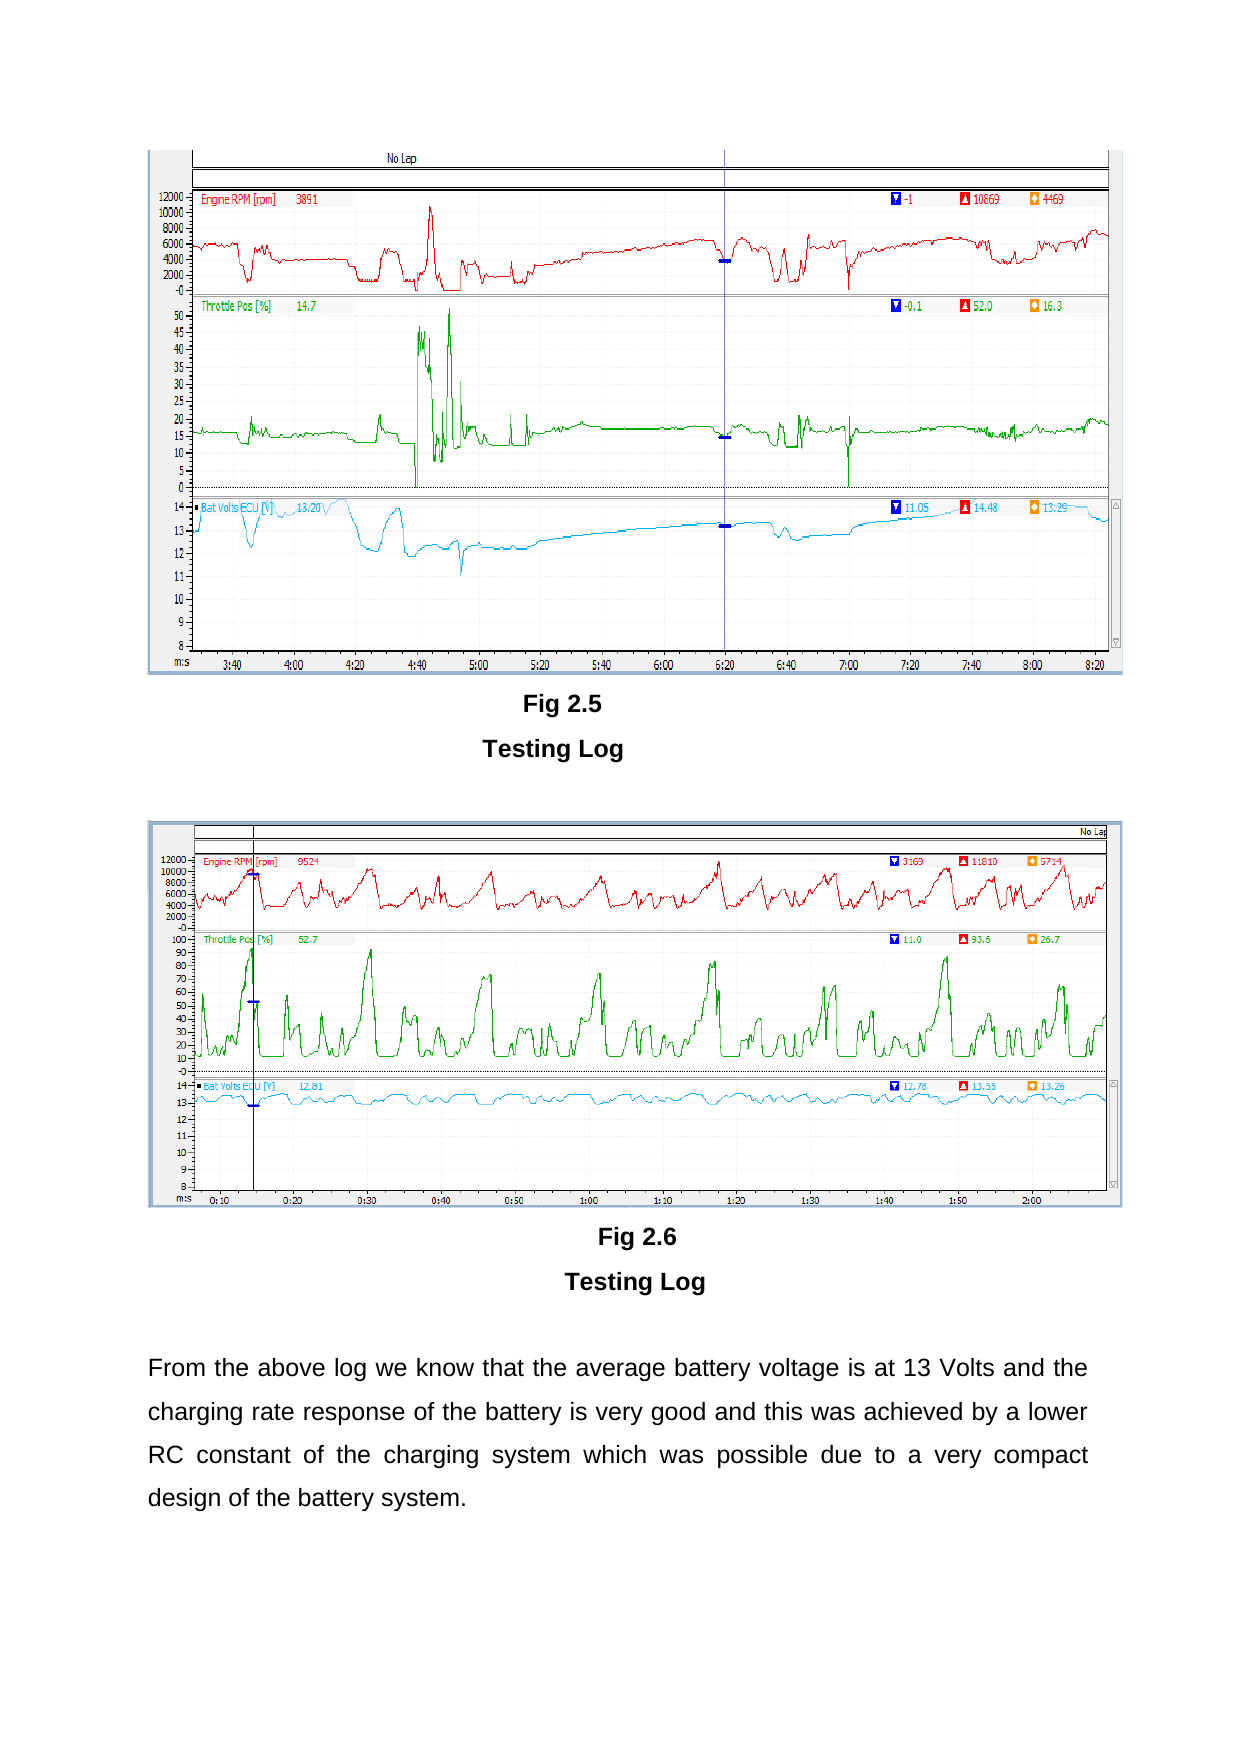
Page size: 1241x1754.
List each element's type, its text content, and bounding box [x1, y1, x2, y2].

text Fig 2.6 [148, 1222, 1090, 1250]
text Testing Log [148, 734, 1090, 763]
picture [147, 820, 1123, 1208]
text Testing Log [148, 1267, 1090, 1296]
text From the above log we know that the average battery voltage is at 13 Volts and the charging rate response of the battery is very good and this was achieved by a lower RC constant of the charging system which was possible due to a very compact design of the battery system. [148, 1353, 1090, 1511]
picture [147, 150, 1123, 675]
text Fig 2.5 [148, 689, 1090, 718]
